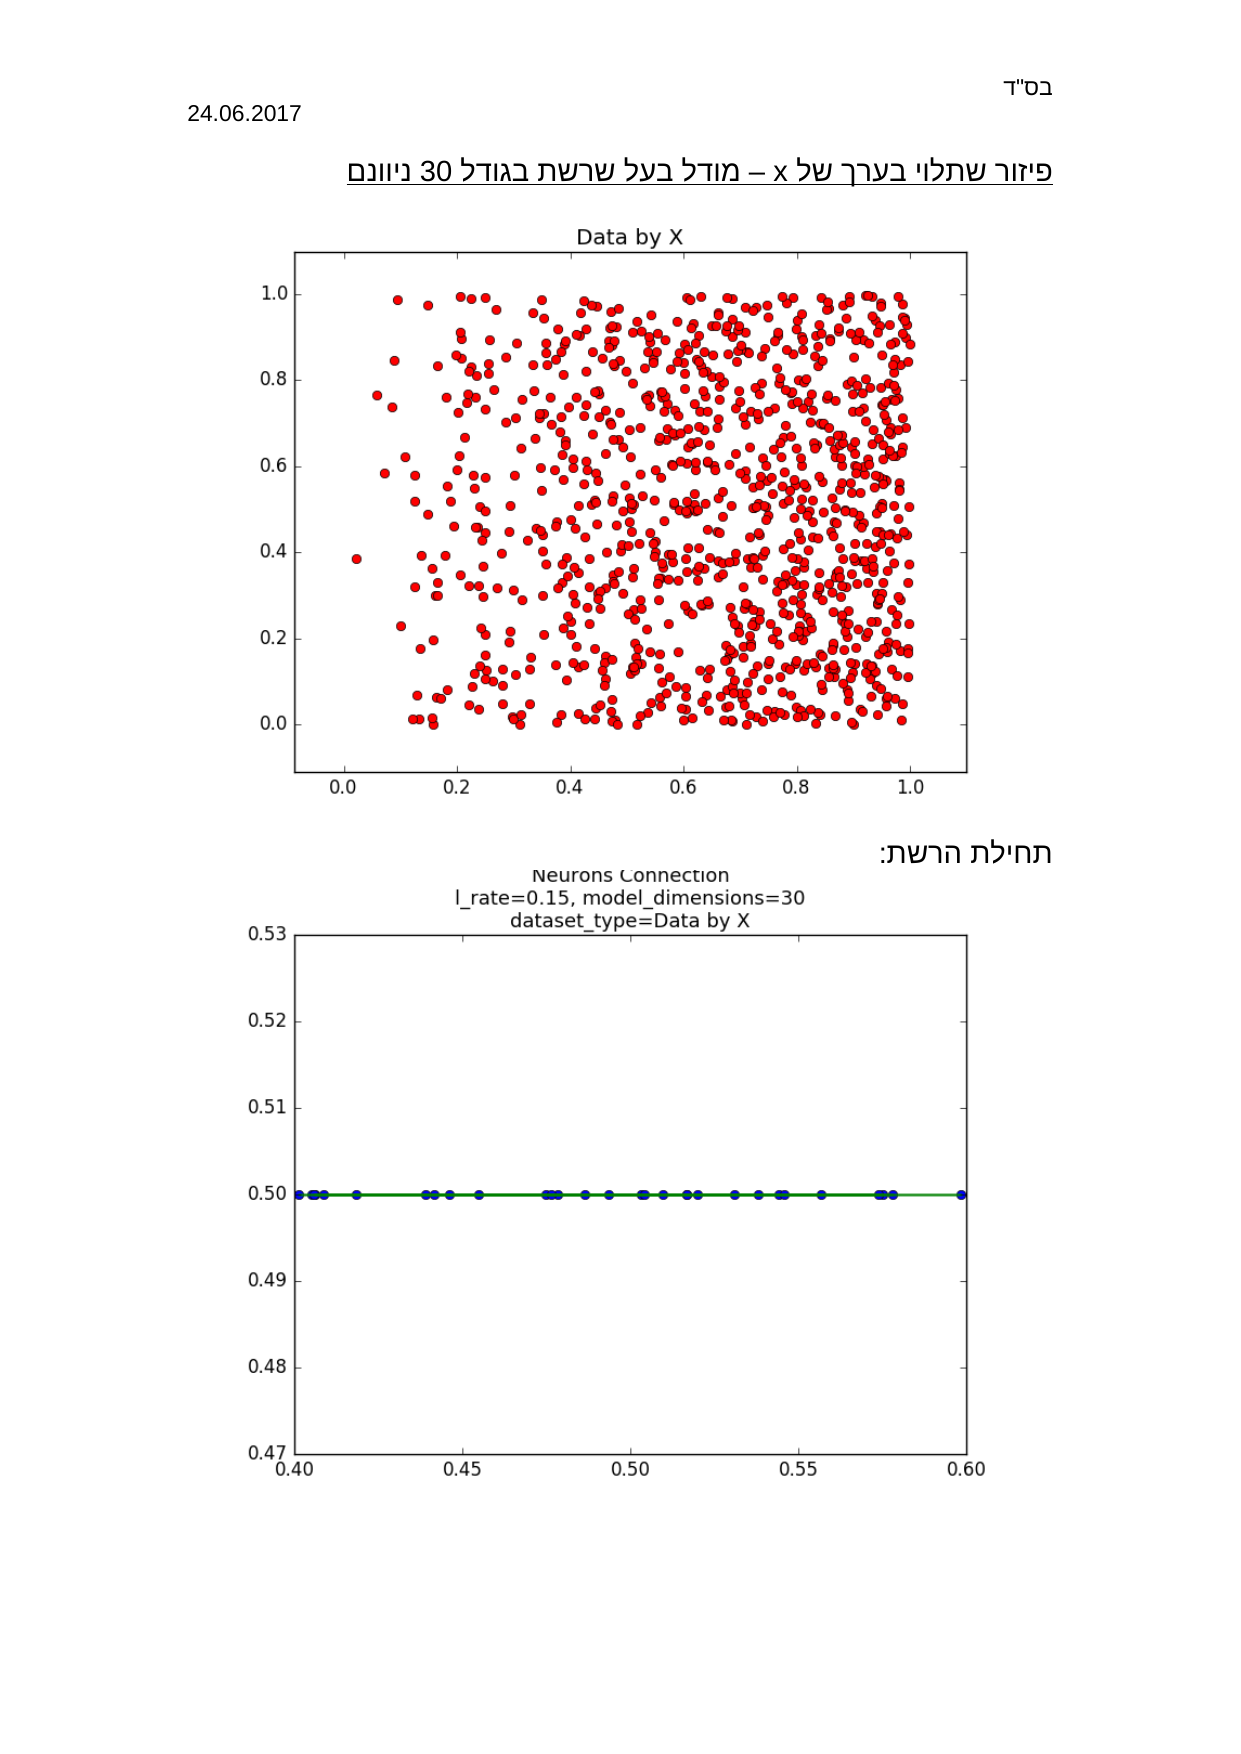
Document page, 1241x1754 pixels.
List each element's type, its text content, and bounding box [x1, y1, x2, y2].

text פיזור שתלוי בערך של x – מודל בעל שרשת בגודל 30 ניוונם [187, 154, 1053, 187]
picture [186, 187, 1053, 837]
text תחילת הרשת: [187, 837, 1053, 870]
picture [186, 870, 1053, 1519]
